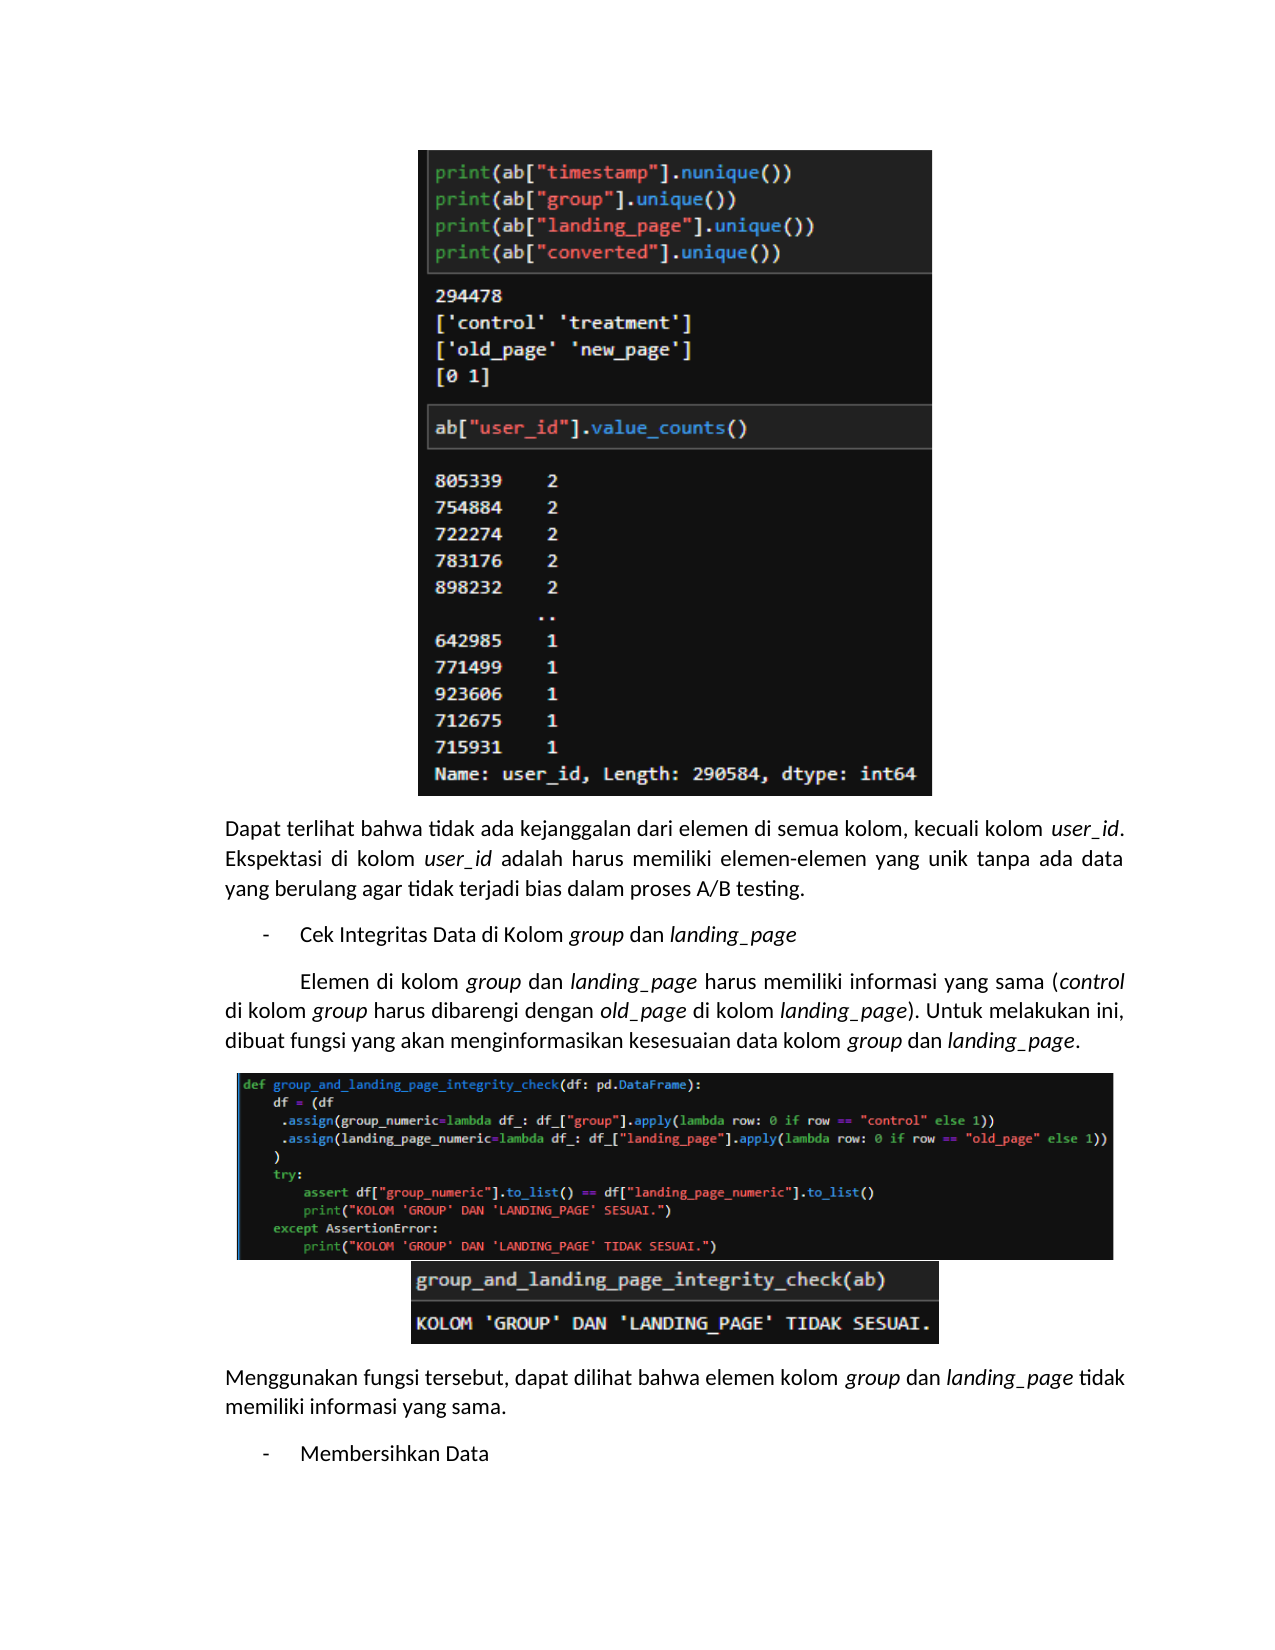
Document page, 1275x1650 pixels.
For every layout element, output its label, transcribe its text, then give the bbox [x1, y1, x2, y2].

list Cek Integritas Data di Kolom group dan landing_page [262, 920, 1125, 948]
text Dapat terlihat bahwa tidak ada kejanggalan dari elemen di semua kolom, kecuali kolom user_id. Ekspektasi di kolom user_id adalah harus memiliki elemen-elemen yang unik tanpa ada data yang berulang agar tidak terjadi bias dalam proses A/B testing. [225, 814, 1125, 902]
picture [236, 1073, 1114, 1260]
text Elemen di kolom group dan landing_page harus memiliki informasi yang sama (control di kolom group harus dibarengi dengan old_page di kolom landing_page). Untuk melakukan ini, dibuat fungsi yang akan menginformasikan kesesuaian data kolom group dan landing_page. [225, 967, 1125, 1054]
picture [411, 1261, 939, 1344]
list Membersihkan Data [262, 1439, 1125, 1467]
text Menggunakan fungsi tersebut, dapat dilihat bahwa elemen kolom group dan landing_page tidak memiliki informasi yang sama. [225, 1363, 1125, 1421]
picture [418, 150, 933, 796]
